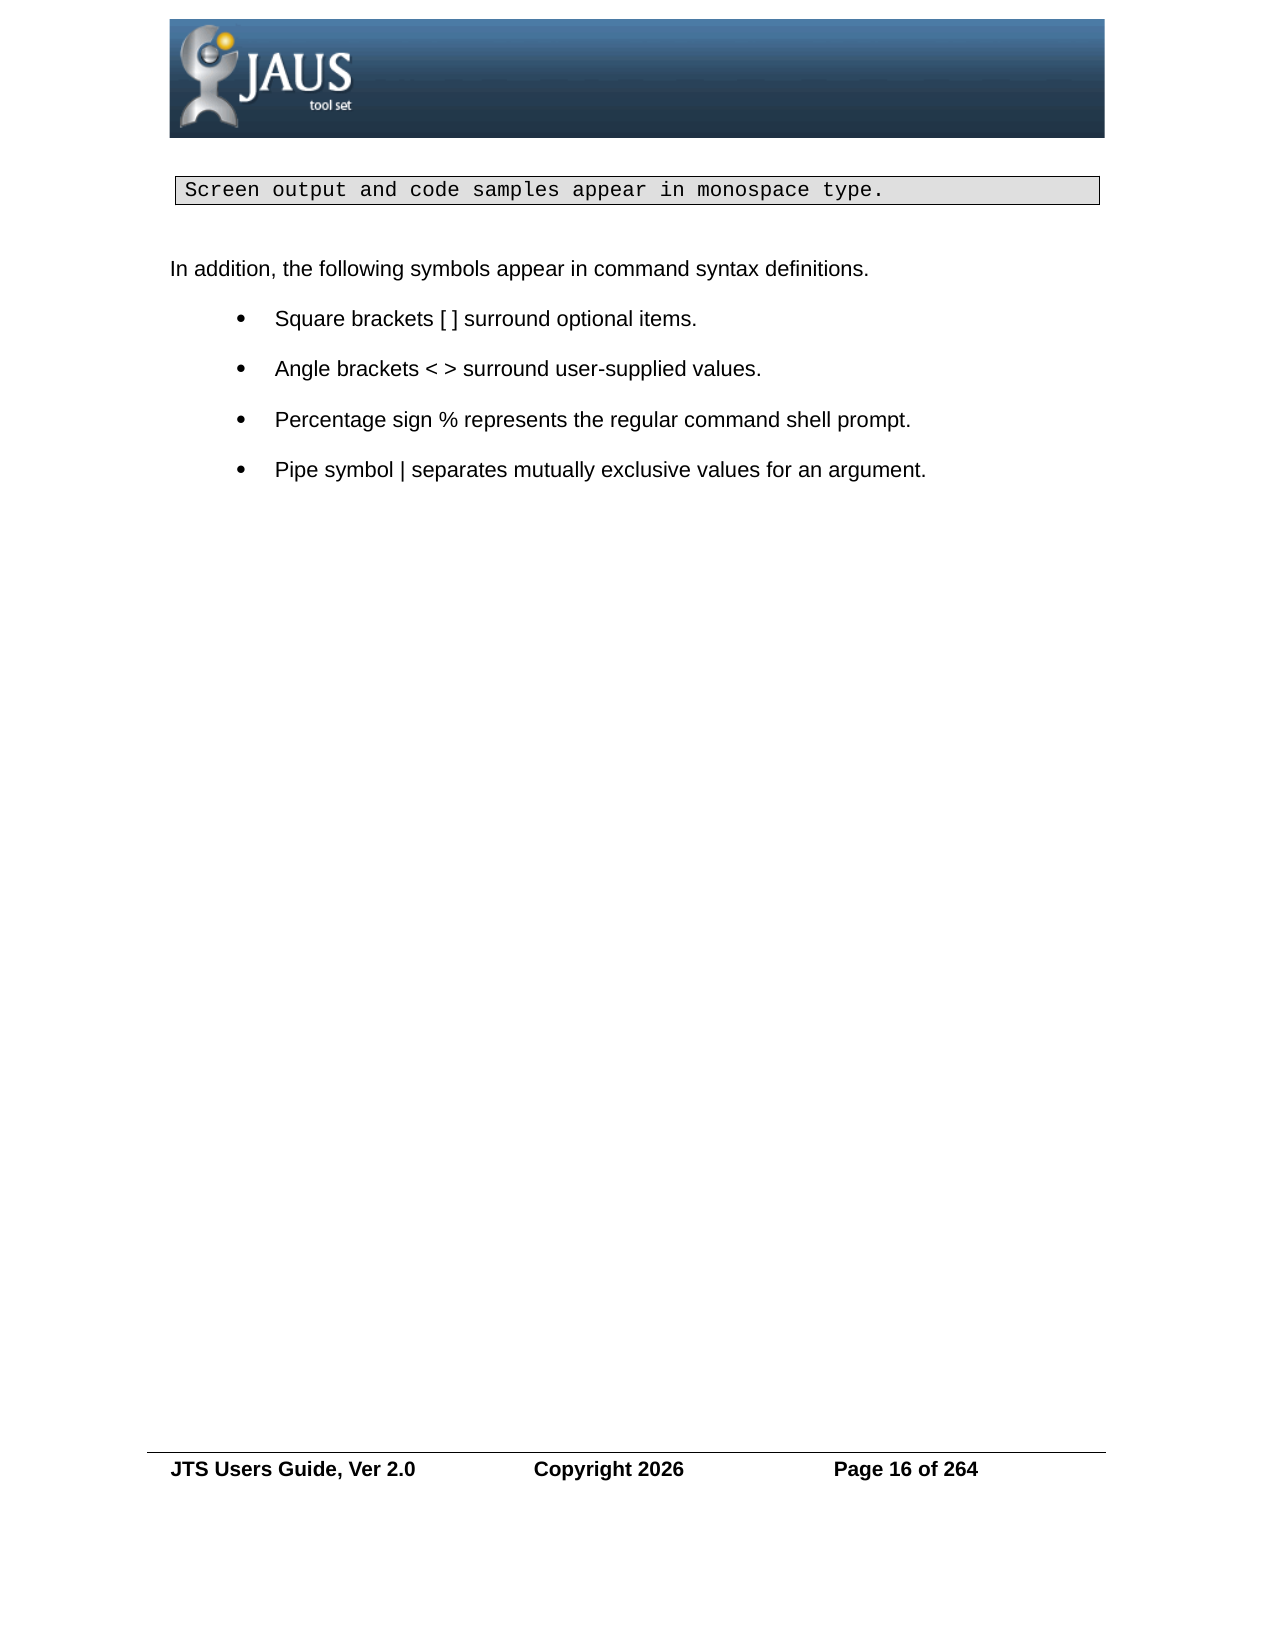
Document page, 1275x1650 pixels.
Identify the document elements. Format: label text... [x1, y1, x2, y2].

text In addition, the following symbols appear in command syntax definitions. [169, 256, 1106, 281]
text Square brackets [ ] surround optional items. [237, 306, 1106, 331]
text Screen output and code samples appear in monospace type. [176, 177, 1099, 204]
text Pipe symbol | separates mutually exclusive values for an argument. [237, 457, 1106, 482]
picture [169, 19, 1105, 138]
text Angle brackets < > surround user-supplied values. [237, 356, 1106, 382]
text Percentage sign % represents the regular command shell prompt. [237, 407, 1106, 432]
